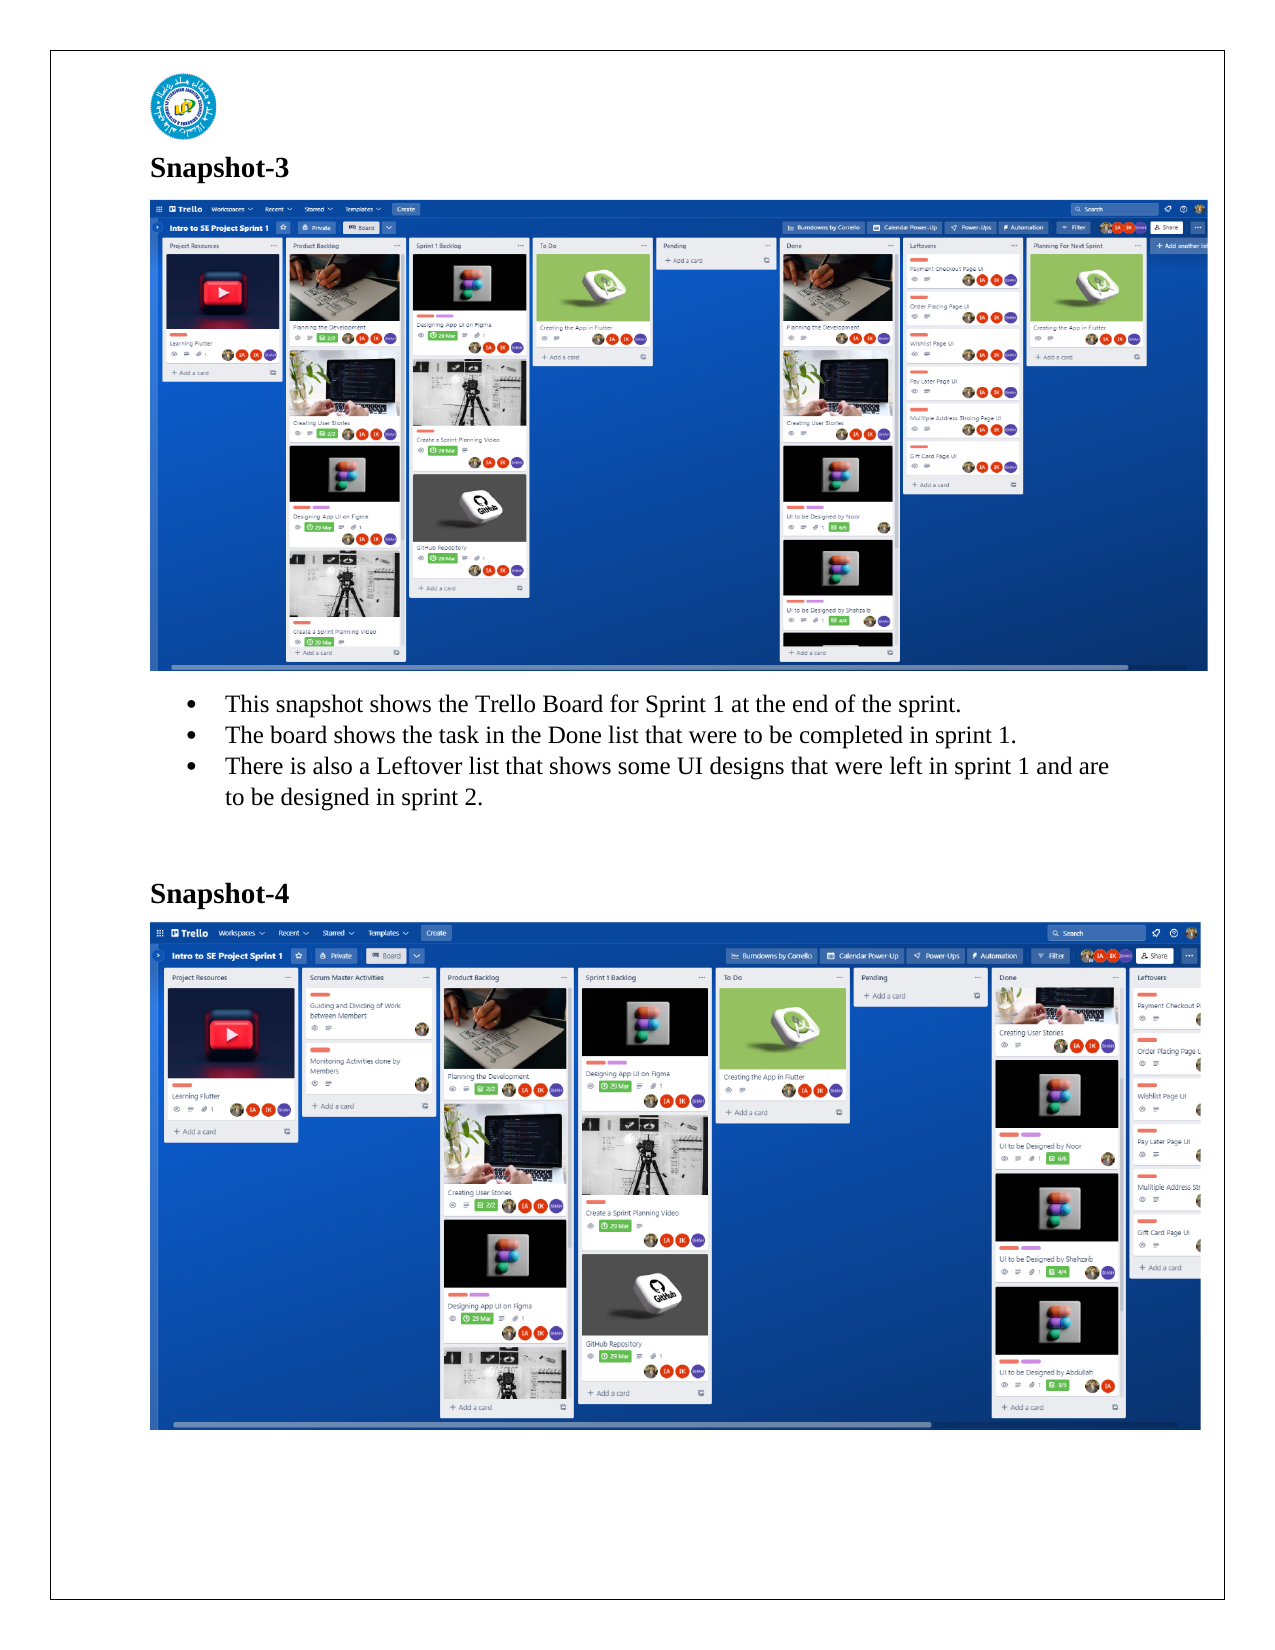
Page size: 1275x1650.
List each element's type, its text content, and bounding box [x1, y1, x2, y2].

picture [150, 73, 182, 102]
picture [150, 186, 1208, 671]
picture [189, 73, 217, 102]
list The board shows the task in the Done list that were to be completed in sprint 1. [187, 720, 1125, 749]
picture [189, 113, 217, 140]
picture [150, 111, 178, 140]
picture [164, 87, 203, 126]
list There is also a Leftover list that shows some UI designs that were left in sprint 1 and are to be designed in sprint 2. [187, 751, 1125, 811]
subtitle Snapshot-3 [150, 150, 1125, 183]
subtitle Snapshot-4 [150, 877, 1125, 910]
list This snapshot shows the Trello Board for Sprint 1 at the end of the sprint. [187, 689, 1125, 718]
picture [150, 912, 1201, 1430]
